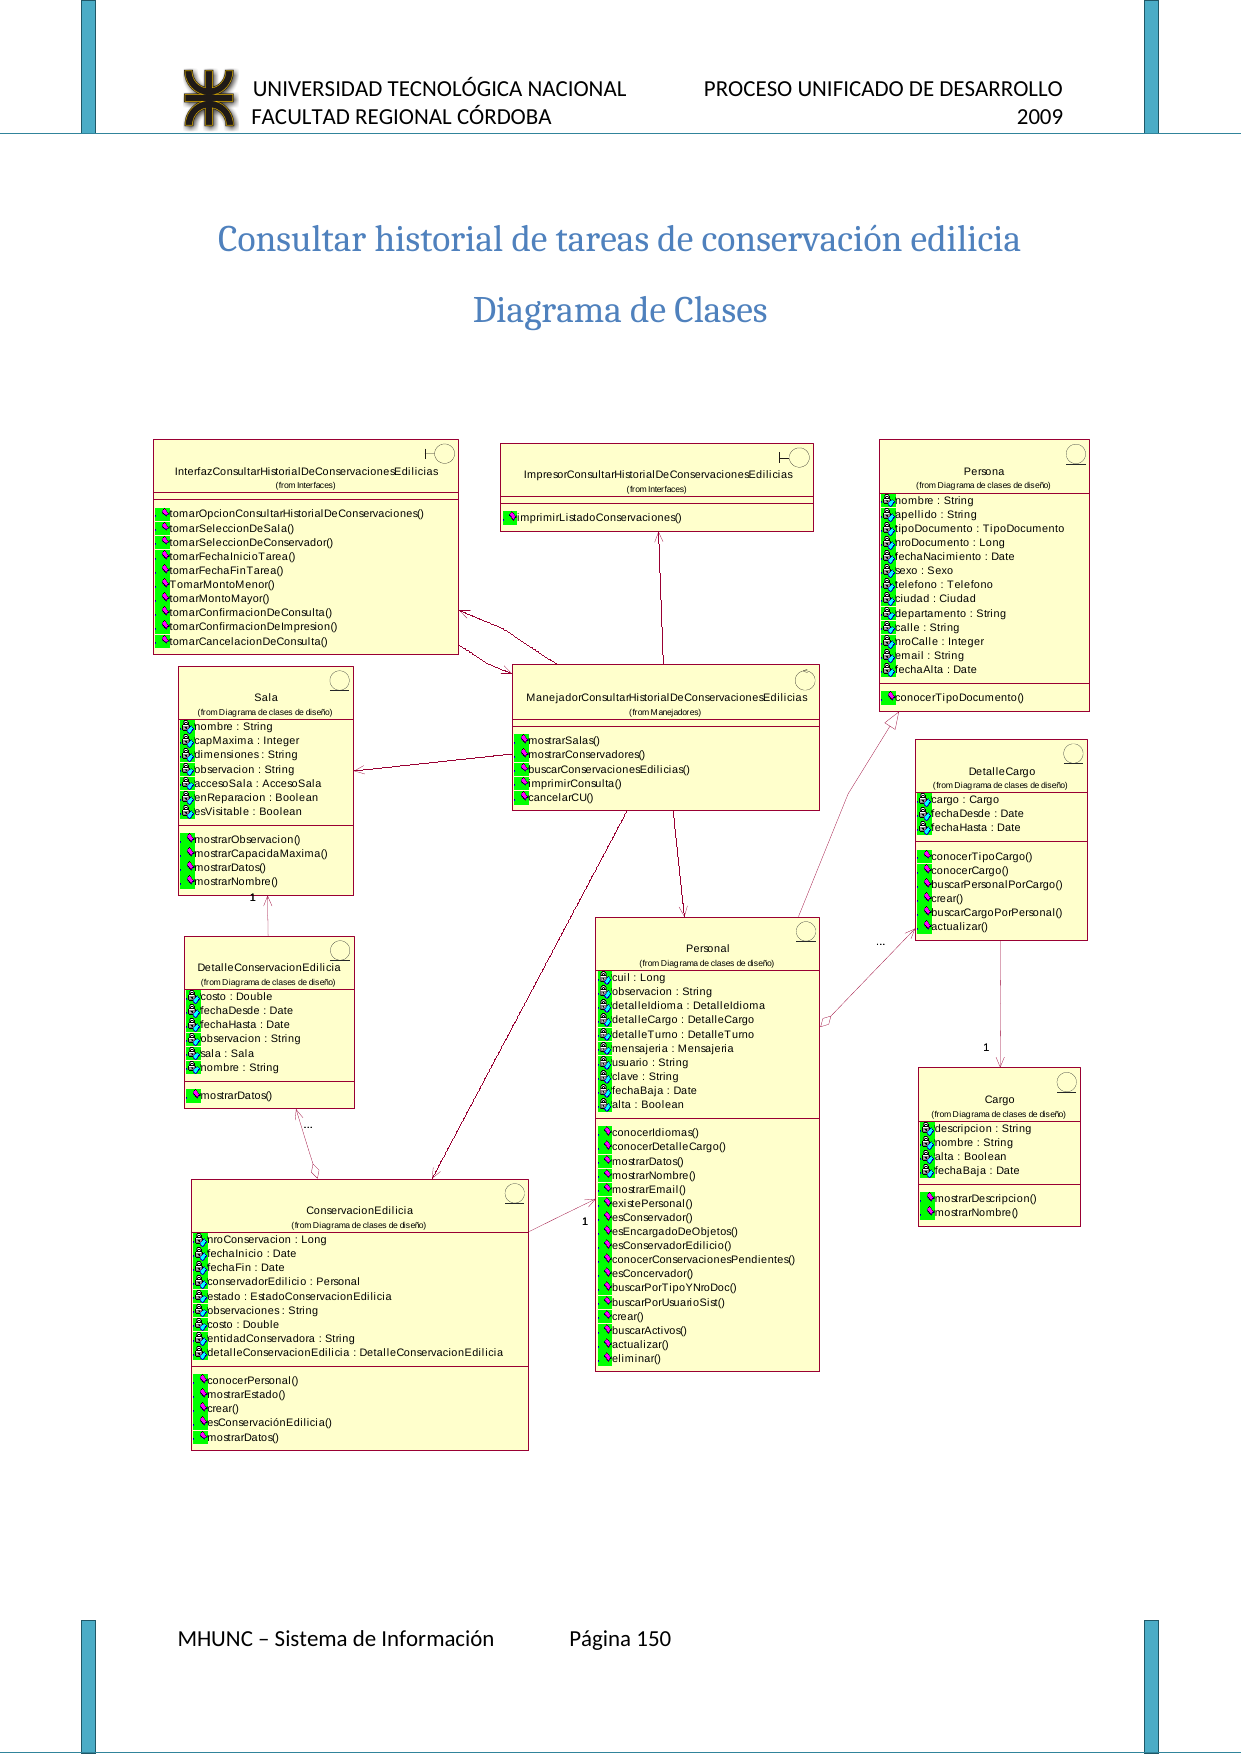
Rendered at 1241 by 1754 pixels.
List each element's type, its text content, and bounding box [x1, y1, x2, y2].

picture [182, 68, 239, 132]
subtitle Consultar historial de tareas de conservación edilicia [177, 218, 1063, 261]
subtitle Diagrama de Clases [177, 288, 1063, 332]
